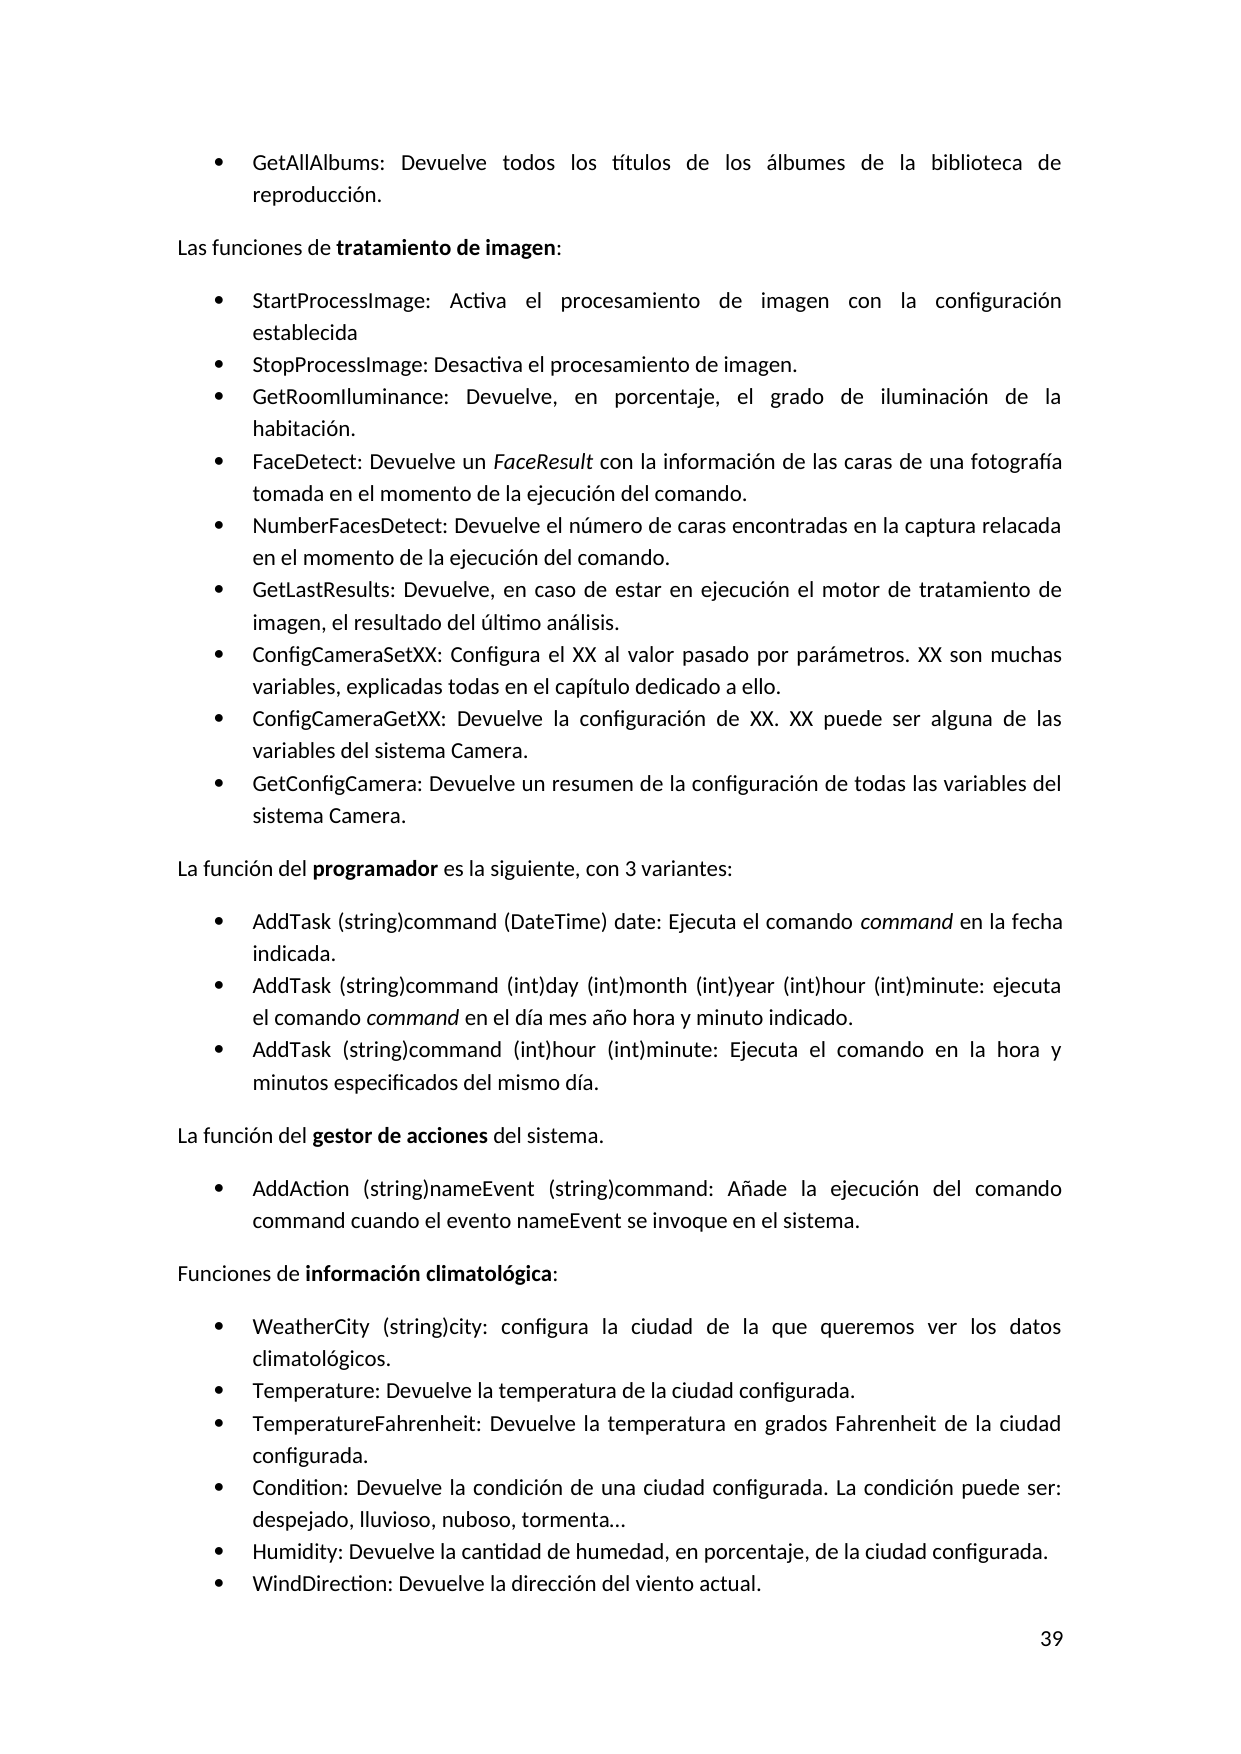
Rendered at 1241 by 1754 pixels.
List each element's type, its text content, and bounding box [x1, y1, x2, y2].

list ConfigCameraSetXX: Configura el XX al valor pasado por parámetros. XX son muchas variables, explicadas todas en el capítulo dedicado a ello. [215, 640, 1063, 700]
list AddTask (string)command (int)hour (int)minute: Ejecuta el comando en la hora y minutos especificados del mismo día. [215, 1036, 1063, 1096]
text La función del gestor de acciones del sistema. [177, 1121, 1063, 1149]
list StopProcessImage: Desactiva el procesamiento de imagen. [215, 350, 1063, 378]
text La función del programador es la siguiente, con 3 variantes: [177, 854, 1063, 882]
list WindDirection: Devuelve la dirección del viento actual. [215, 1569, 1063, 1598]
list AddTask (string)command (DateTime) date: Ejecuta el comando command en la fecha indicada. [215, 907, 1063, 967]
list ConfigCameraGetXX: Devuelve la configuración de XX. XX puede ser alguna de las variables del sistema Camera. [215, 704, 1063, 764]
list TemperatureFahrenheit: Devuelve la temperatura en grados Fahrenheit de la ciudad configurada. [215, 1409, 1063, 1469]
list NumberFacesDetect: Devuelve el número de caras encontradas en la captura relacada en el momento de la ejecución del comando. [215, 511, 1063, 571]
list Humidity: Devuelve la cantidad de humedad, en porcentaje, de la ciudad configurada. [215, 1537, 1063, 1565]
list GetRoomIluminance: Devuelve, en porcentaje, el grado de iluminación de la habitación. [215, 382, 1063, 443]
list FaceDetect: Devuelve un FaceResult con la información de las caras de una fotografía tomada en el momento de la ejecución del comando. [215, 447, 1063, 507]
list GetConfigCamera: Devuelve un resumen de la configuración de todas las variables del sistema Camera. [215, 769, 1063, 829]
list GetLastResults: Devuelve, en caso de estar en ejecución el motor de tratamiento de imagen, el resultado del último análisis. [215, 576, 1063, 636]
text Funciones de información climatológica: [177, 1259, 1063, 1287]
list AddAction (string)nameEvent (string)command: Añade la ejecución del comando command cuando el evento nameEvent se invoque en el sistema. [215, 1174, 1063, 1234]
list Temperature: Devuelve la temperatura de la ciudad configurada. [215, 1376, 1063, 1404]
list Condition: Devuelve la condición de una ciudad configurada. La condición puede ser: despejado, lluvioso, nuboso, tormenta… [215, 1473, 1063, 1533]
list GetAllAlbums: Devuelve todos los títulos de los álbumes de la biblioteca de reproducción. [215, 148, 1063, 208]
text Las funciones de tratamiento de imagen: [177, 233, 1063, 261]
list WeatherCity (string)city: configura la ciudad de la que queremos ver los datos climatológicos. [215, 1312, 1063, 1372]
list AddTask (string)command (int)day (int)month (int)year (int)hour (int)minute: ejecuta el comando command en el día mes año hora y minuto indicado. [215, 971, 1063, 1031]
list StartProcessImage: Activa el procesamiento de imagen con la configuración establecida [215, 286, 1063, 346]
